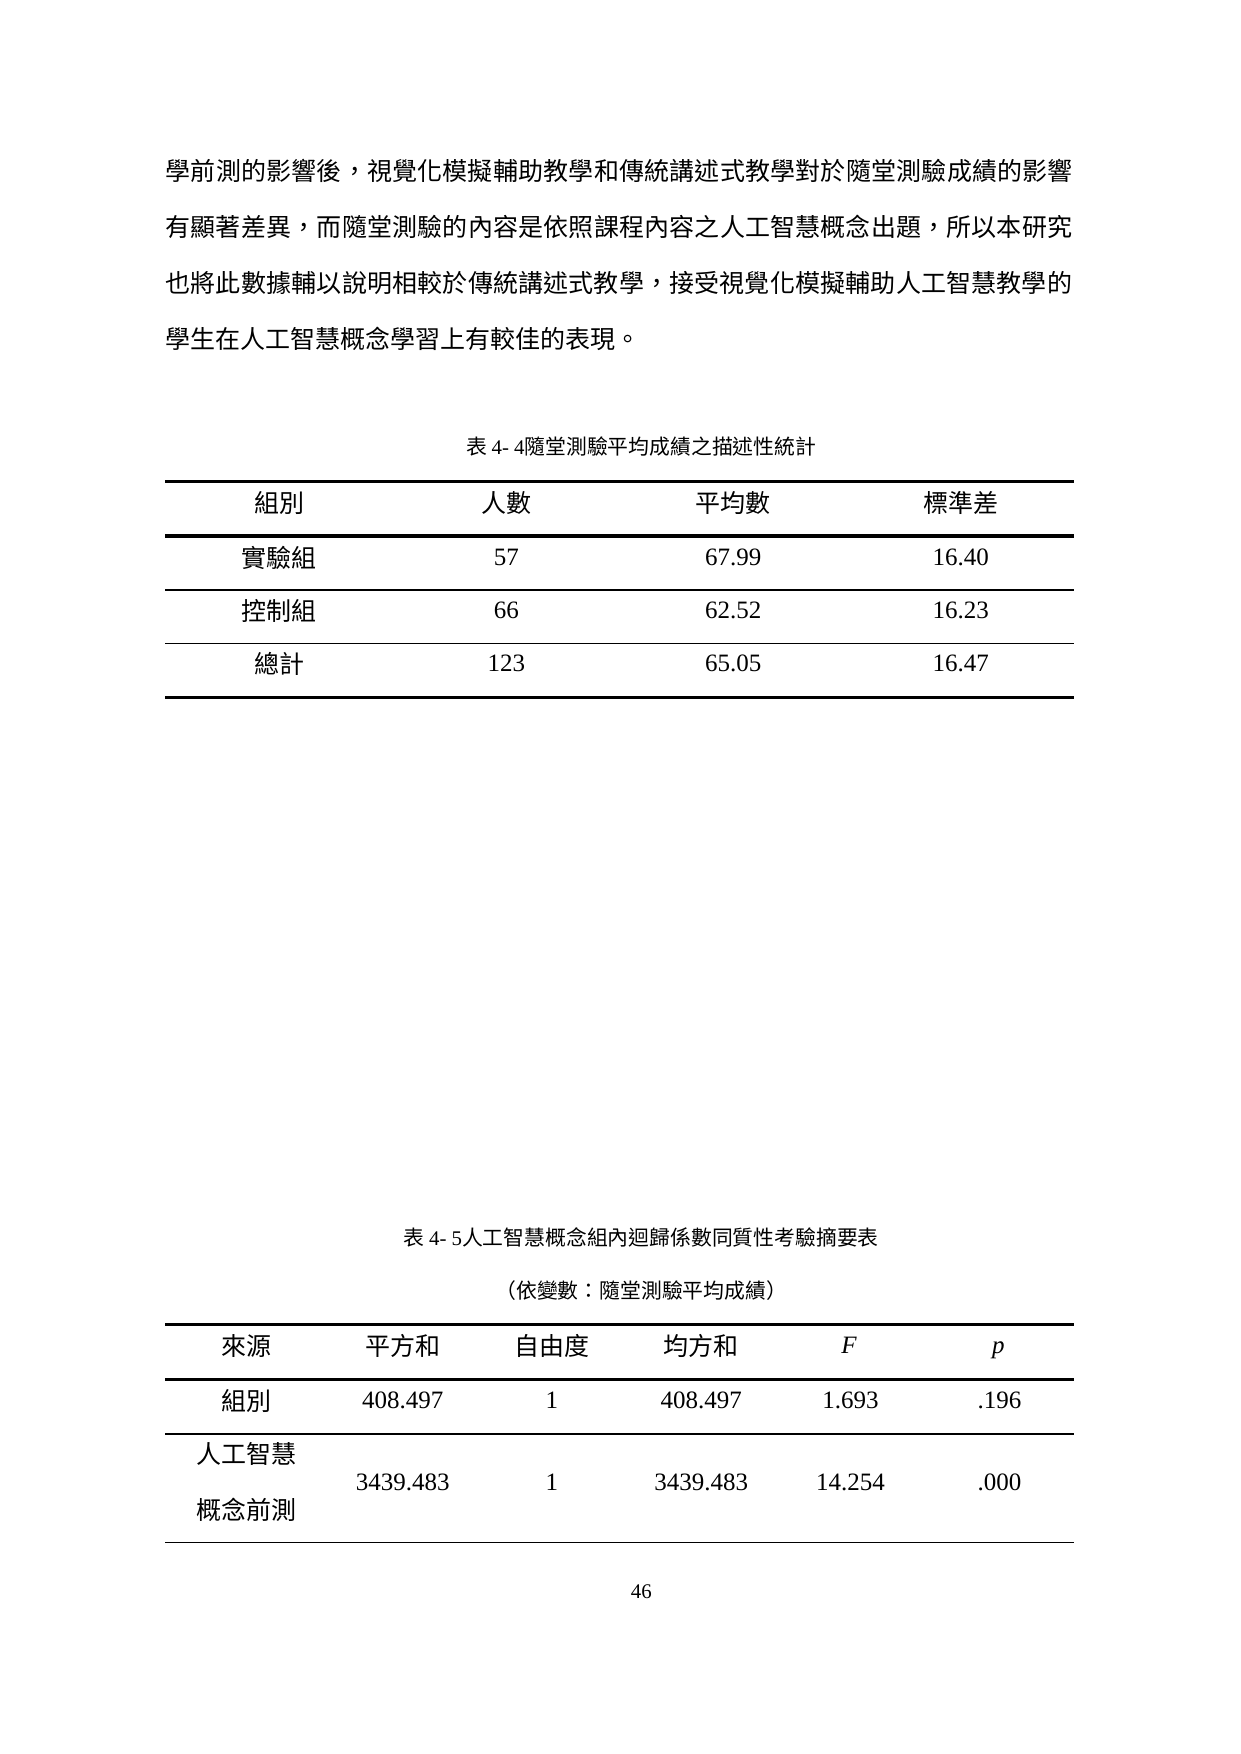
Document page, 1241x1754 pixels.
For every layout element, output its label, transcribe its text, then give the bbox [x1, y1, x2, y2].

table_header 均方和 [626, 1326, 776, 1378]
text （依變數：隨堂測驗平均成績） [165, 1270, 1075, 1308]
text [165, 151, 1075, 357]
table_header 自由度 [477, 1326, 626, 1378]
table_cell 123 [393, 644, 619, 696]
table_header p [925, 1326, 1074, 1378]
table_cell 3439.483 [328, 1435, 477, 1542]
table_header 標準差 [847, 483, 1074, 534]
table_cell .000 [925, 1435, 1074, 1542]
table_cell 16.40 [847, 538, 1074, 589]
table_cell 65.05 [620, 644, 847, 696]
table_cell 408.497 [626, 1381, 776, 1433]
table_cell 408.497 [328, 1381, 477, 1433]
table_cell 1 [477, 1381, 626, 1433]
table_header 平方和 [328, 1326, 477, 1378]
table_cell 14.254 [776, 1435, 925, 1542]
table_cell 62.52 [620, 591, 847, 643]
text 表 4- 5人工智慧概念組內迴歸係數同質性考驗摘要表 [165, 1218, 1075, 1255]
table_header 組別 [165, 483, 392, 534]
table_cell 57 [393, 538, 619, 589]
text 表 4- 4隨堂測驗平均成績之描述性統計 [165, 427, 1075, 464]
table_cell 人工智慧 概念前測 [165, 1435, 328, 1542]
table_cell 組別 [165, 1381, 328, 1433]
table_cell 控制組 [165, 591, 392, 643]
table_cell .196 [925, 1381, 1074, 1433]
table_cell 1 [477, 1435, 626, 1542]
table_cell 16.47 [847, 644, 1074, 696]
table_header F [776, 1326, 925, 1378]
table_cell 實驗組 [165, 538, 392, 589]
table_header 來源 [165, 1326, 328, 1378]
table_cell 16.23 [847, 591, 1074, 643]
table_cell 66 [393, 591, 619, 643]
table_cell 總計 [165, 644, 392, 696]
table_cell 3439.483 [626, 1435, 776, 1542]
table_cell 1.693 [776, 1381, 925, 1433]
table_header 人數 [393, 483, 619, 534]
table_cell 67.99 [620, 538, 847, 589]
table_header 平均數 [620, 483, 847, 534]
